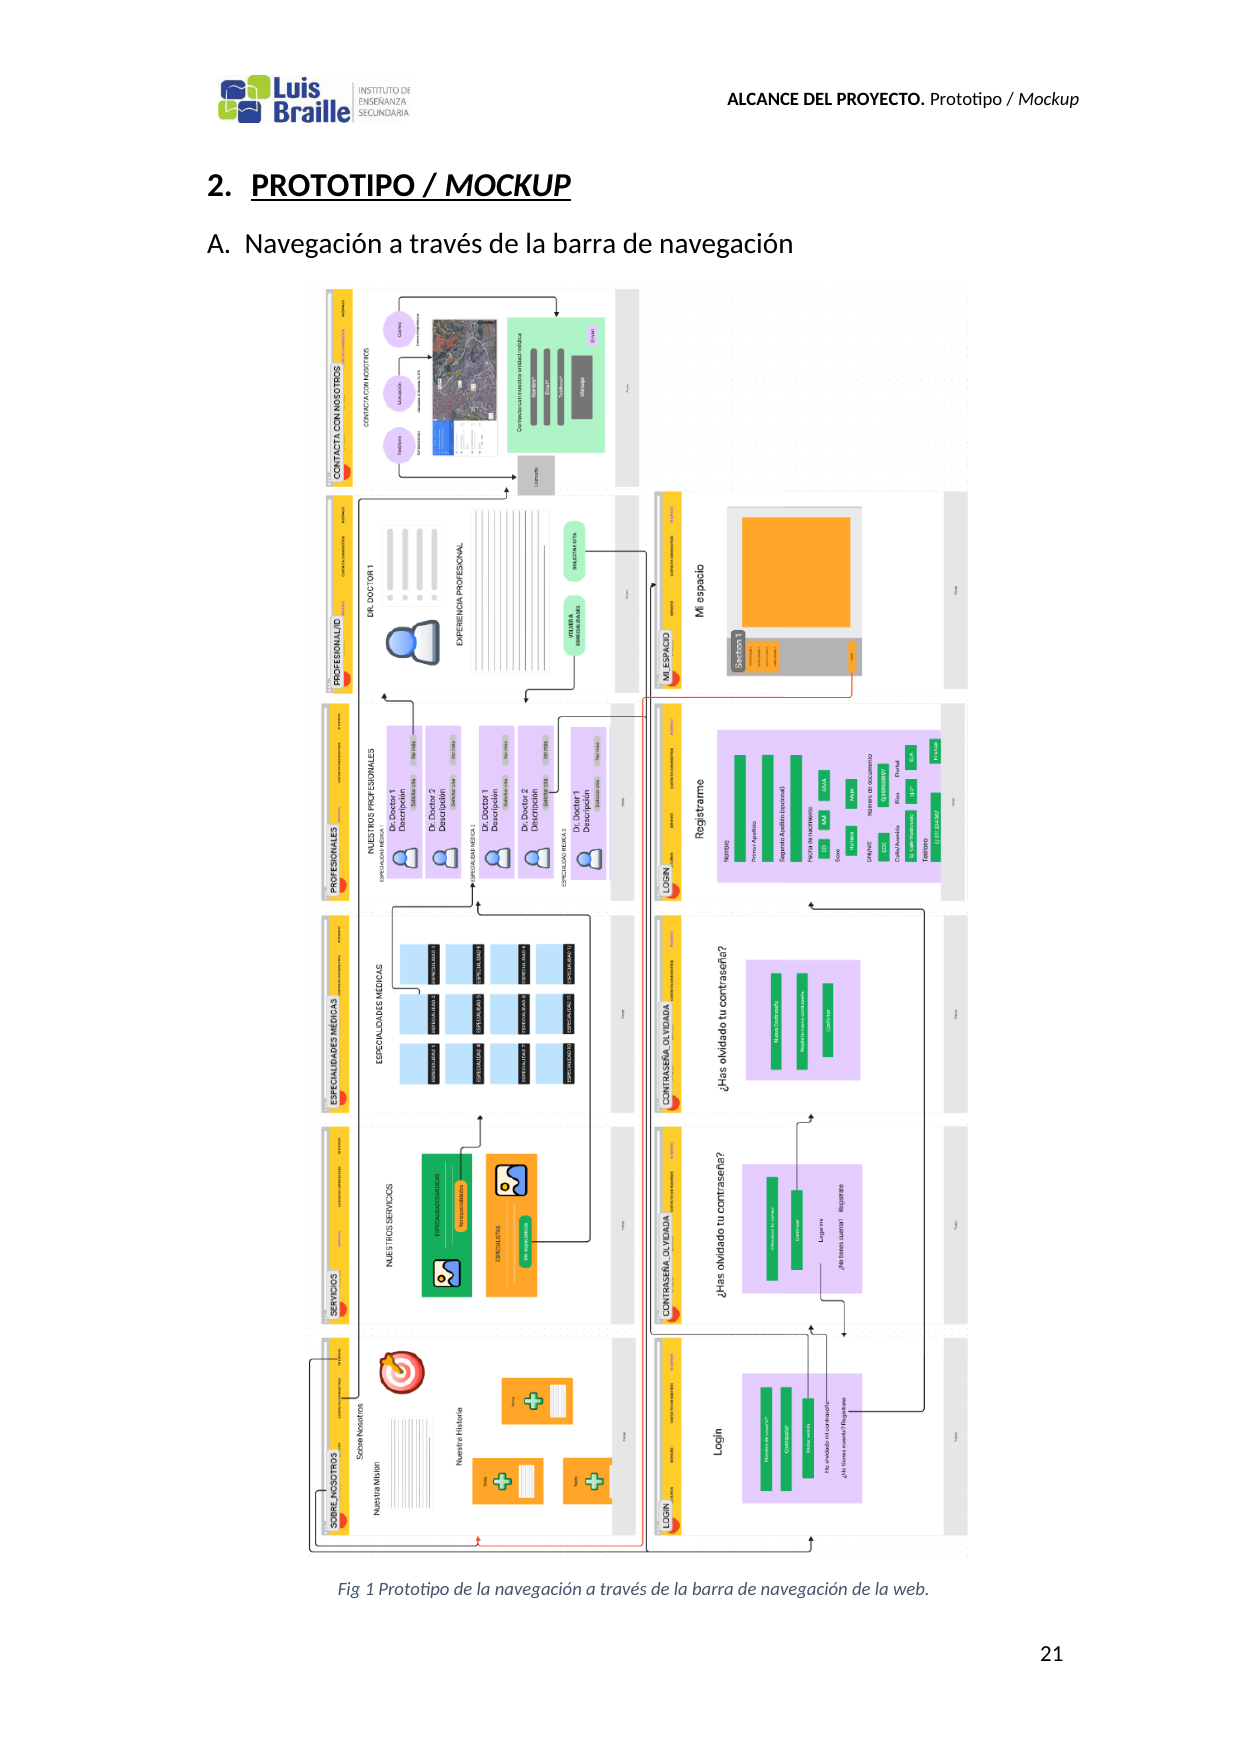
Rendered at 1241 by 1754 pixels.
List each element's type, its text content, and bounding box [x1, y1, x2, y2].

list Navegación a través de la barra de navegación [207, 225, 1063, 261]
subtitle PROTOTIPO / MOCKUP [207, 164, 1063, 204]
text Fig 1 Prototipo de la navegación a través de la barra de navegación de la web. [207, 1577, 1063, 1600]
picture [303, 282, 971, 1558]
